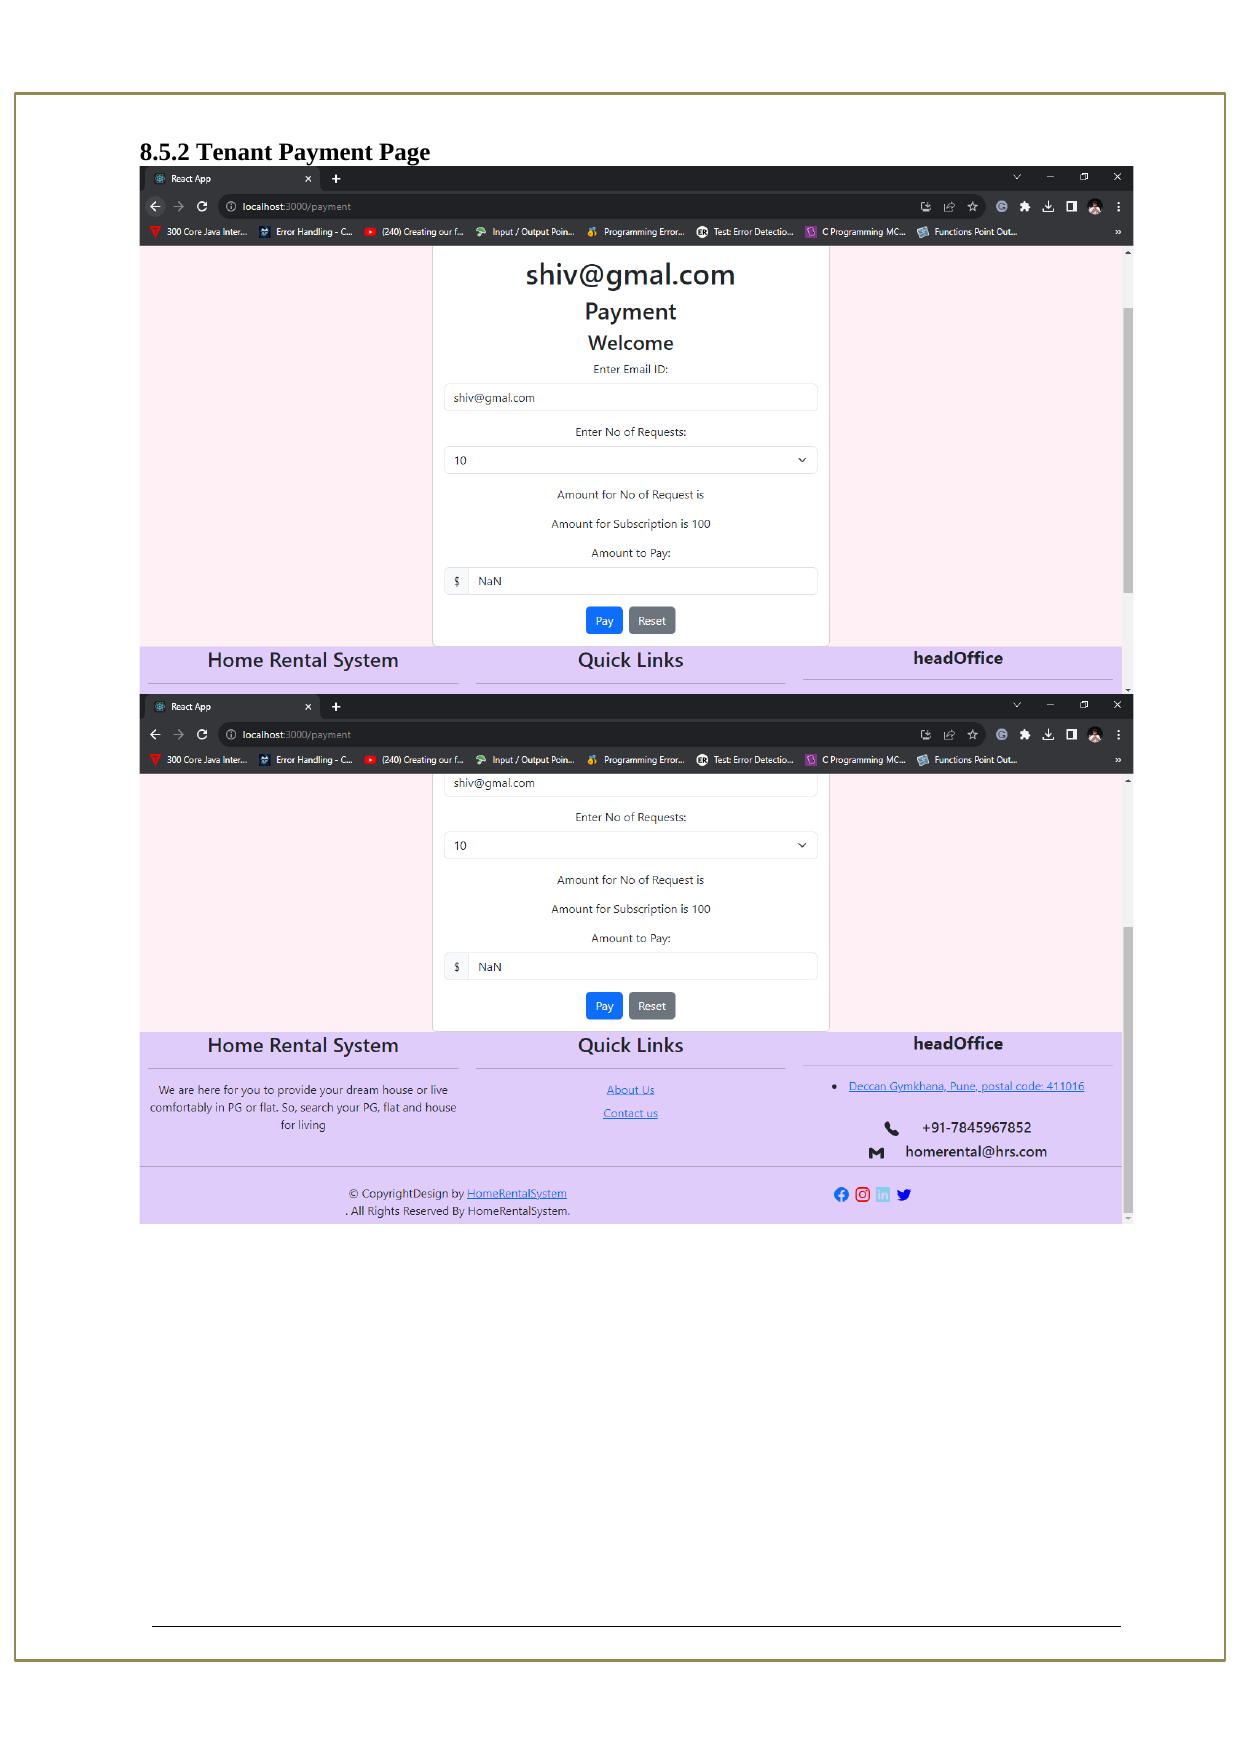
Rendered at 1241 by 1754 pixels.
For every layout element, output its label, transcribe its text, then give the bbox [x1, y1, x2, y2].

text 8.5.2 Tenant Payment Page [139, 137, 1134, 166]
picture [139, 166, 1134, 1224]
